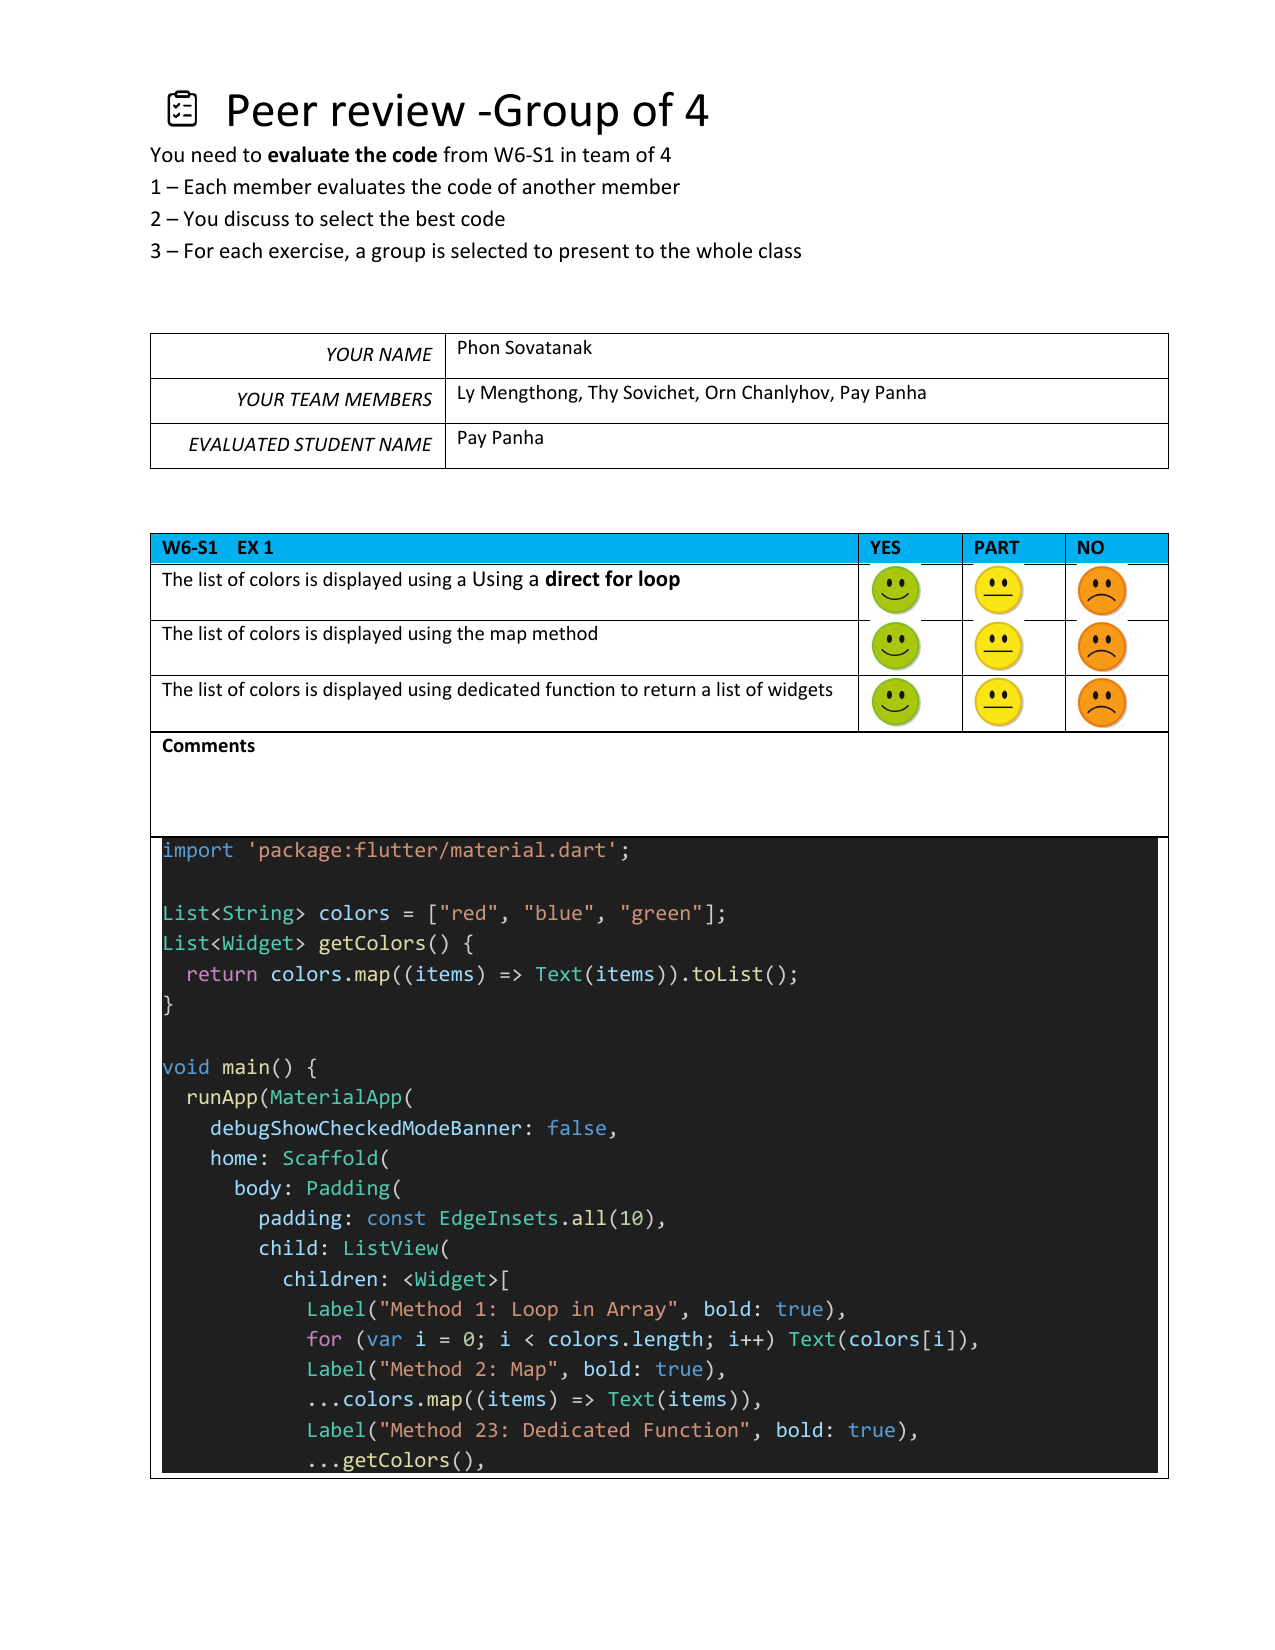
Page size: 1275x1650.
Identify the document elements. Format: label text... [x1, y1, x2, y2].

table_cell Ly Mengthong, Thy Sovichet, Orn Chanlyhov, Pay Panha [446, 379, 1168, 423]
table_cell EVALUATED STUDENT NAME [151, 424, 445, 468]
table_header Peer review -Group of 4 [214, 78, 1124, 139]
picture [870, 564, 921, 616]
text 2 – You discuss to select the best code [150, 204, 1125, 232]
picture [973, 564, 1025, 616]
text 3 – For each exercise, a group is selected to present to the whole class [150, 236, 1125, 264]
table_cell The list of colors is displayed using a Using a direct for loop [151, 565, 858, 619]
picture [1076, 620, 1128, 672]
picture [870, 620, 921, 672]
table_header NO [1066, 534, 1168, 563]
table_cell [1066, 621, 1168, 675]
table_header PART [963, 534, 1065, 563]
picture [1076, 564, 1128, 616]
table_header W6-S1 EX 1 [151, 534, 858, 563]
table_cell [1066, 565, 1168, 619]
picture [973, 676, 1025, 728]
table_header YES [859, 534, 962, 563]
picture [1076, 676, 1128, 728]
table_cell [963, 676, 1065, 731]
table_cell Pay Panha [446, 424, 1168, 468]
table_cell The list of colors is displayed using the map method [151, 621, 858, 675]
text You need to evaluate the code from W6-S1 in team of 4 [150, 140, 1125, 168]
picture [973, 620, 1025, 672]
table_header Phon Sovatanak [446, 334, 1168, 378]
table_cell [859, 676, 962, 731]
table_cell Comments [151, 733, 1168, 836]
table_cell [859, 565, 962, 619]
text 1 – Each member evaluates the code of another member [150, 172, 1125, 200]
table_cell [859, 621, 962, 675]
table_cell [963, 565, 1065, 619]
picture [162, 88, 202, 128]
table_cell [963, 621, 1065, 675]
table_header YOUR NAME [151, 334, 445, 378]
table_header [151, 78, 213, 139]
table_cell YOUR TEAM MEMBERS [151, 379, 445, 423]
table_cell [151, 838, 1168, 1477]
table_cell [1066, 676, 1168, 731]
table_cell The list of colors is displayed using dedicated function to return a list of widgets [151, 676, 858, 731]
picture [870, 676, 921, 728]
